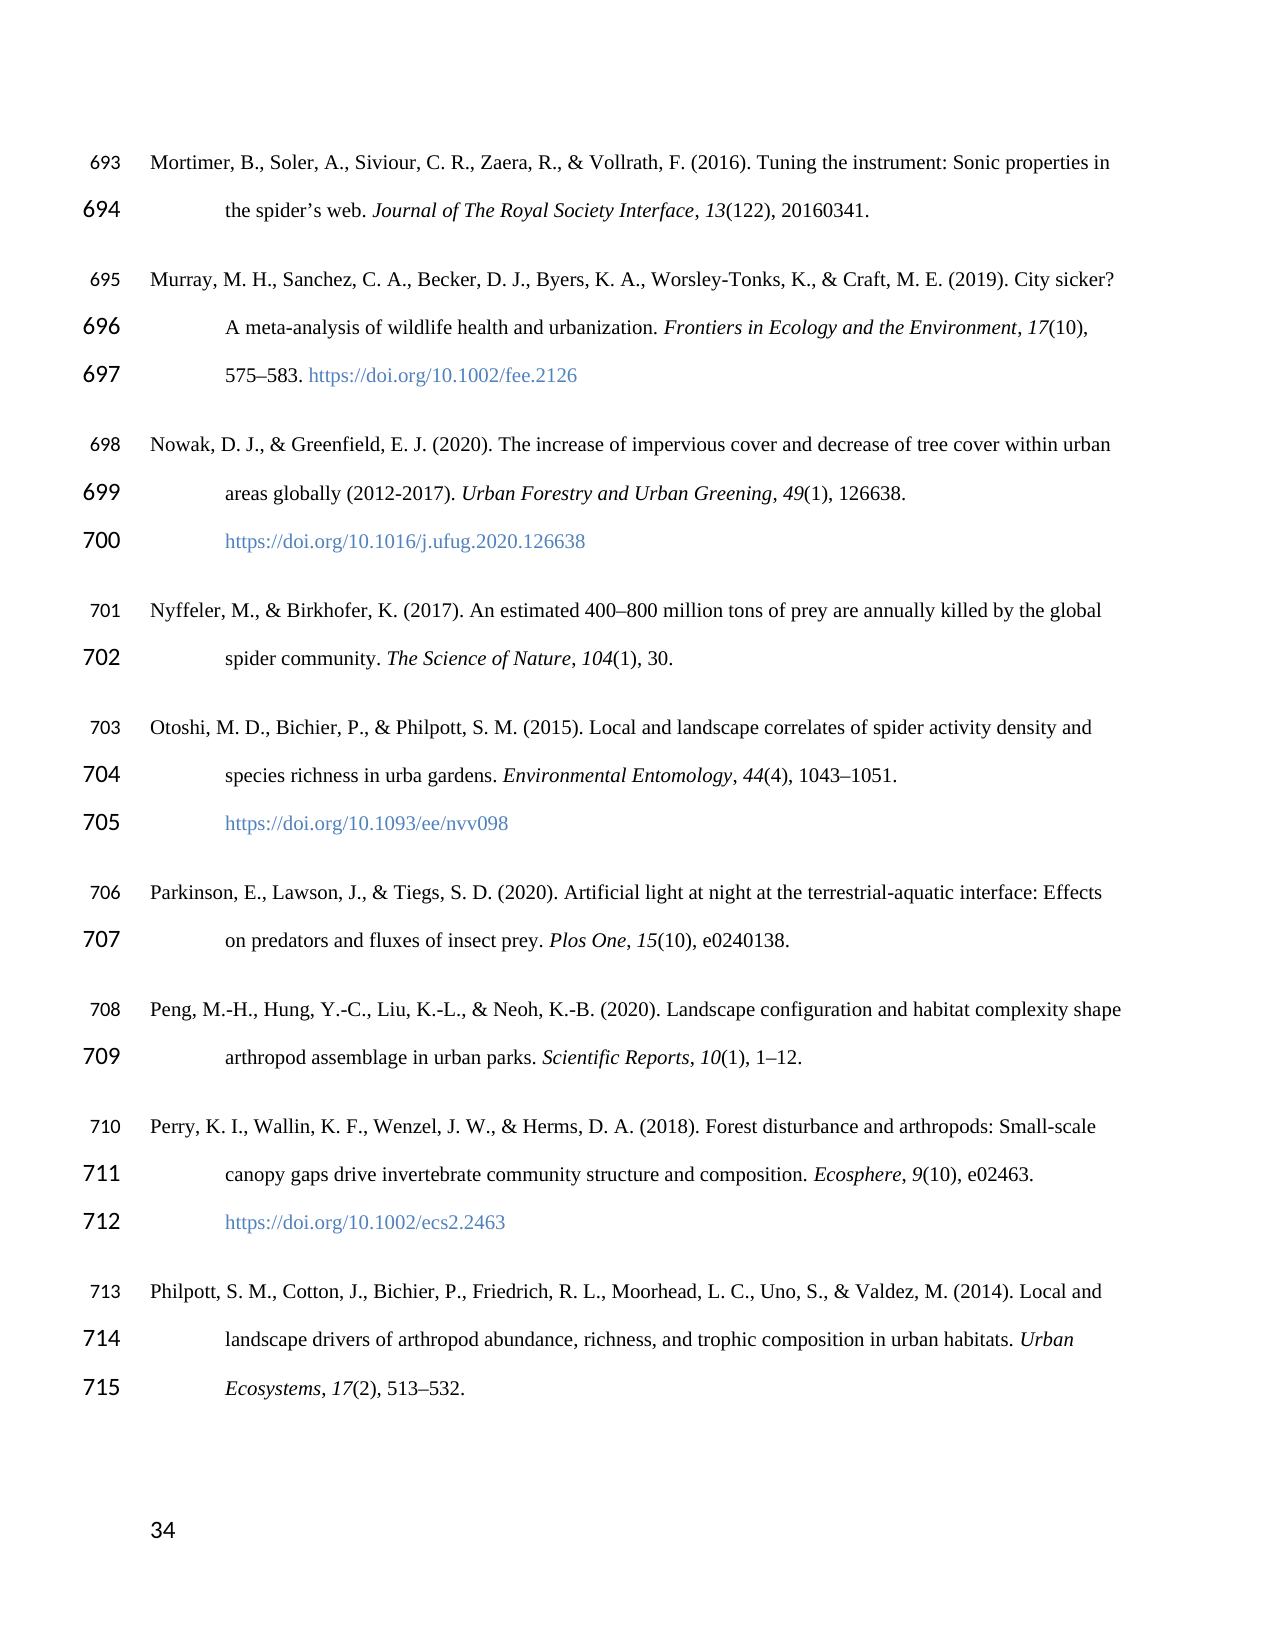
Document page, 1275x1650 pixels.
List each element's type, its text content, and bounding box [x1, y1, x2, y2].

text Murray, M. H., Sanchez, C. A., Becker, D. J., Byers, K. A., Worsley-Tonks, K., & Craft, M. E. (2019). City sicker? A meta-analysis of wildlife health and urbanization. Frontiers in Ecology and the Environment, 17(10), 575–583. https://doi.org/10.1002/fee.2126 [150, 267, 1125, 387]
text Parkinson, E., Lawson, J., & Tiegs, S. D. (2020). Artificial light at night at the terrestrial-aquatic interface: Effects on predators and fluxes of insect prey. Plos One, 15(10), e0240138. [150, 880, 1125, 952]
text Perry, K. I., Wallin, K. F., Wenzel, J. W., & Herms, D. A. (2018). Forest disturbance and arthropods: Small-scale canopy gaps drive invertebrate community structure and composition. Ecosphere, 9(10), e02463. https://doi.org/10.1002/ecs2.2463 [150, 1114, 1125, 1234]
text Otoshi, M. D., Bichier, P., & Philpott, S. M. (2015). Local and landscape correlates of spider activity density and species richness in urba gardens. Environmental Entomology, 44(4), 1043–1051. https://doi.org/10.1093/ee/nvv098 [150, 714, 1125, 835]
text Philpott, S. M., Cotton, J., Bichier, P., Friedrich, R. L., Moorhead, L. C., Uno, S., & Valdez, M. (2014). Local and landscape drivers of arthropod abundance, richness, and trophic composition in urban habitats. Urban Ecosystems, 17(2), 513–532. [150, 1279, 1125, 1399]
text Mortimer, B., Soler, A., Siviour, C. R., Zaera, R., & Vollrath, F. (2016). Tuning the instrument: Sonic properties in the spider’s web. Journal of The Royal Society Interface, 13(122), 20160341. [150, 150, 1125, 222]
text Nyffeler, M., & Birkhofer, K. (2017). An estimated 400–800 million tons of prey are annually killed by the global spider community. The Science of Nature, 104(1), 30. [150, 597, 1125, 670]
text Nowak, D. J., & Greenfield, E. J. (2020). The increase of impervious cover and decrease of tree cover within urban areas globally (2012-2017). Urban Forestry and Urban Greening, 49(1), 126638. https://doi.org/10.1016/j.ufug.2020.126638 [150, 432, 1125, 553]
text Peng, M.-H., Hung, Y.-C., Liu, K.-L., & Neoh, K.-B. (2020). Landscape configuration and habitat complexity shape arthropod assemblage in urban parks. Scientific Reports, 10(1), 1–12. [150, 997, 1125, 1069]
